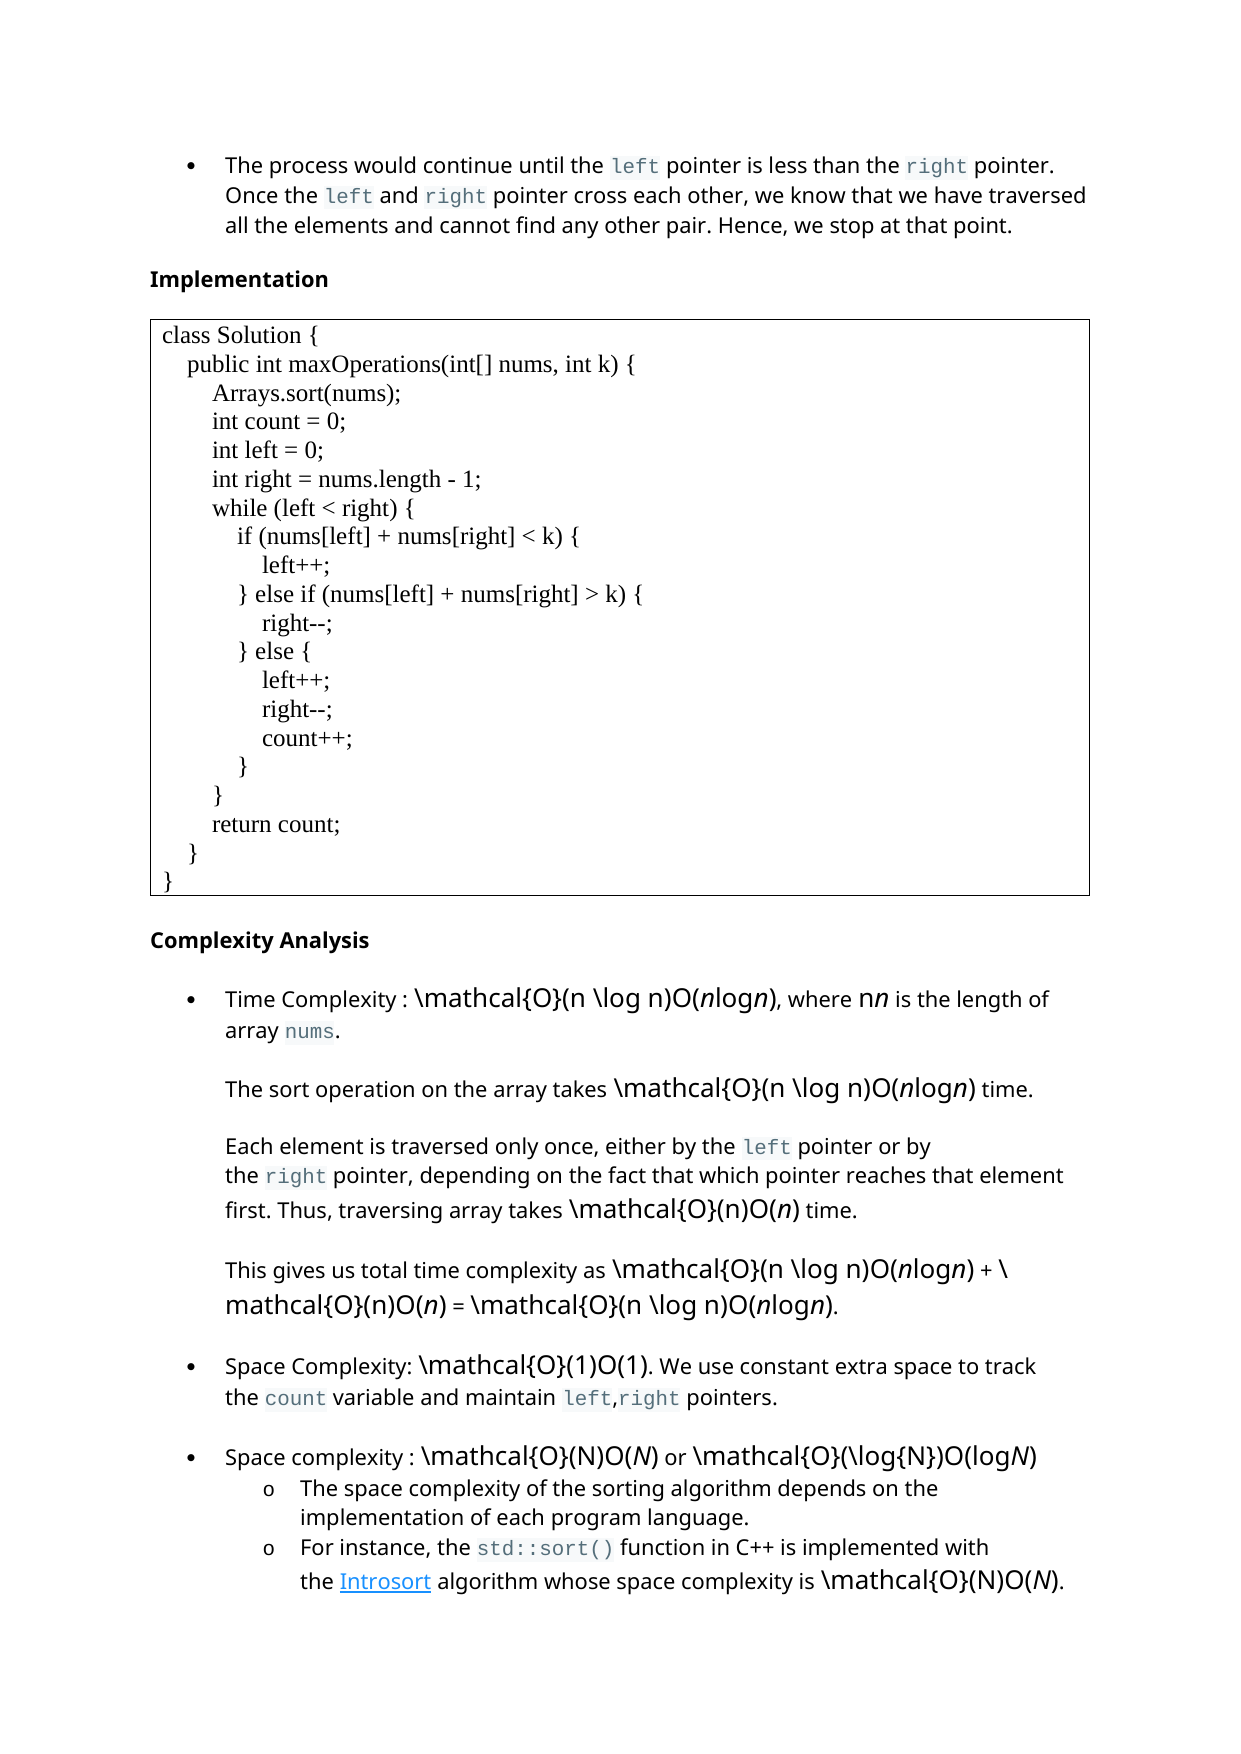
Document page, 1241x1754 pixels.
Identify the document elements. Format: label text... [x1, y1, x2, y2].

list The process would continue until the left pointer is less than the right pointer. Once the left and right pointer cross each other, we know that we have traversed all the elements and cannot find any other pair. Hence, we stop at that point. [187, 150, 1090, 239]
text Complexity Analysis [150, 925, 1090, 955]
list Space Complexity: \mathcal{O}(1)O(1). We use constant extra space to track the count variable and maintain left,right pointers. [187, 1347, 1090, 1412]
text The sort operation on the array takes \mathcal{O}(n \log n)O(nlogn) time. [225, 1070, 1090, 1106]
text Implementation [150, 264, 1090, 294]
list For instance, the std::sort() function in C++ is implemented with the Introsort algorithm whose space complexity is \mathcal{O}(N)O(N). [262, 1532, 1090, 1597]
text This gives us total time complexity as \mathcal{O}(n \log n)O(nlogn) + \mathcal{O}(n)O(n) = \mathcal{O}(n \log n)O(nlogn). [225, 1251, 1090, 1322]
text Each element is traversed only once, either by the left pointer or by the right pointer, depending on the fact that which pointer reaches that element first. Thus, traversing array takes \mathcal{O}(n)O(n) time. [225, 1131, 1090, 1226]
list The space complexity of the sorting algorithm depends on the implementation of each program language. [262, 1473, 1090, 1532]
table_header class Solution { public int maxOperations(int[] nums, int k) { Arrays.sort(nums); int count = 0; int left = 0; int right = nums.length - 1; while (left < right) { if (nums[left] + nums[right] < k) { left++; } else if (nums[left] + nums[right] > k) { right--; } else { left++; right--; count++; } } return count; } } [151, 320, 1089, 895]
list Time Complexity : \mathcal{O}(n \log n)O(nlogn), where nn is the length of array nums. [187, 980, 1090, 1045]
list Space complexity : \mathcal{O}(N)O(N) or \mathcal{O}(\log{N})O(logN) [187, 1437, 1090, 1473]
